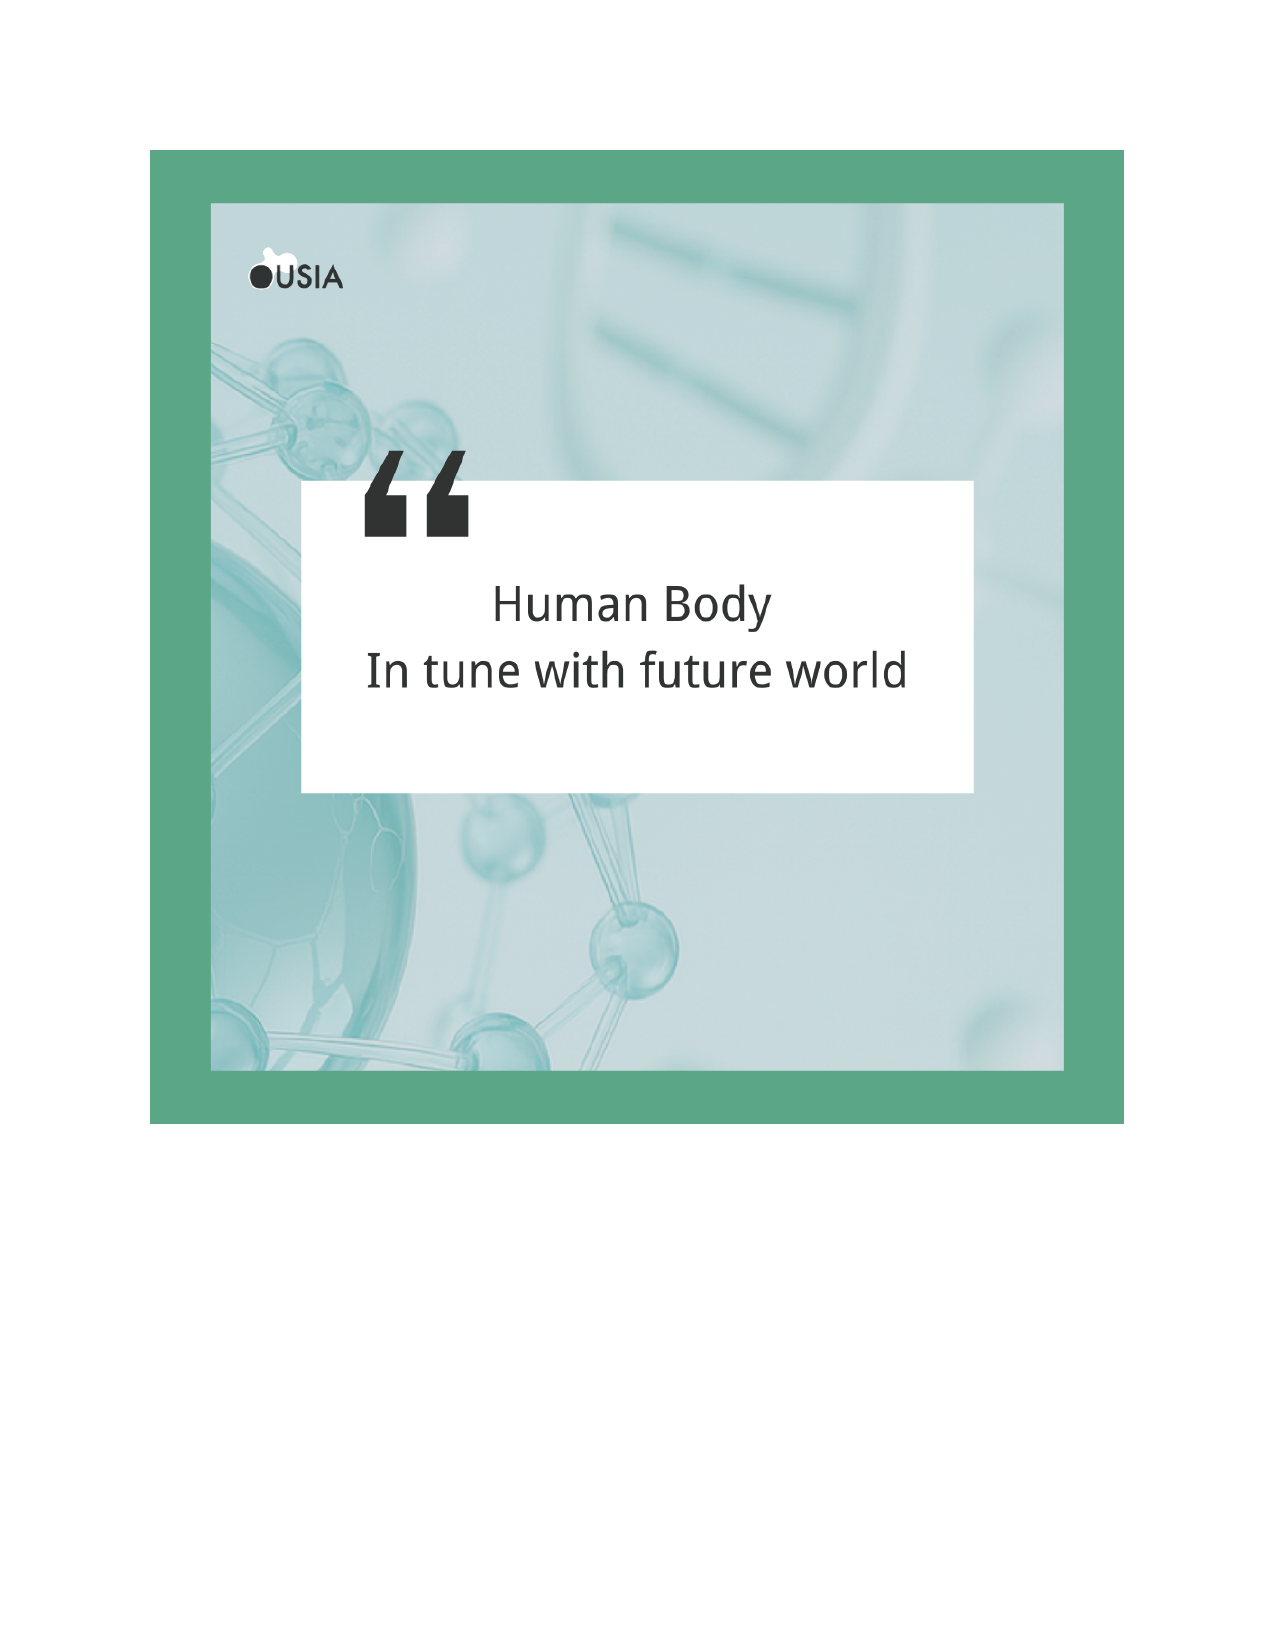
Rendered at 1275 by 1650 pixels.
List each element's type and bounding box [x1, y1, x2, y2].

picture [150, 150, 1124, 1124]
